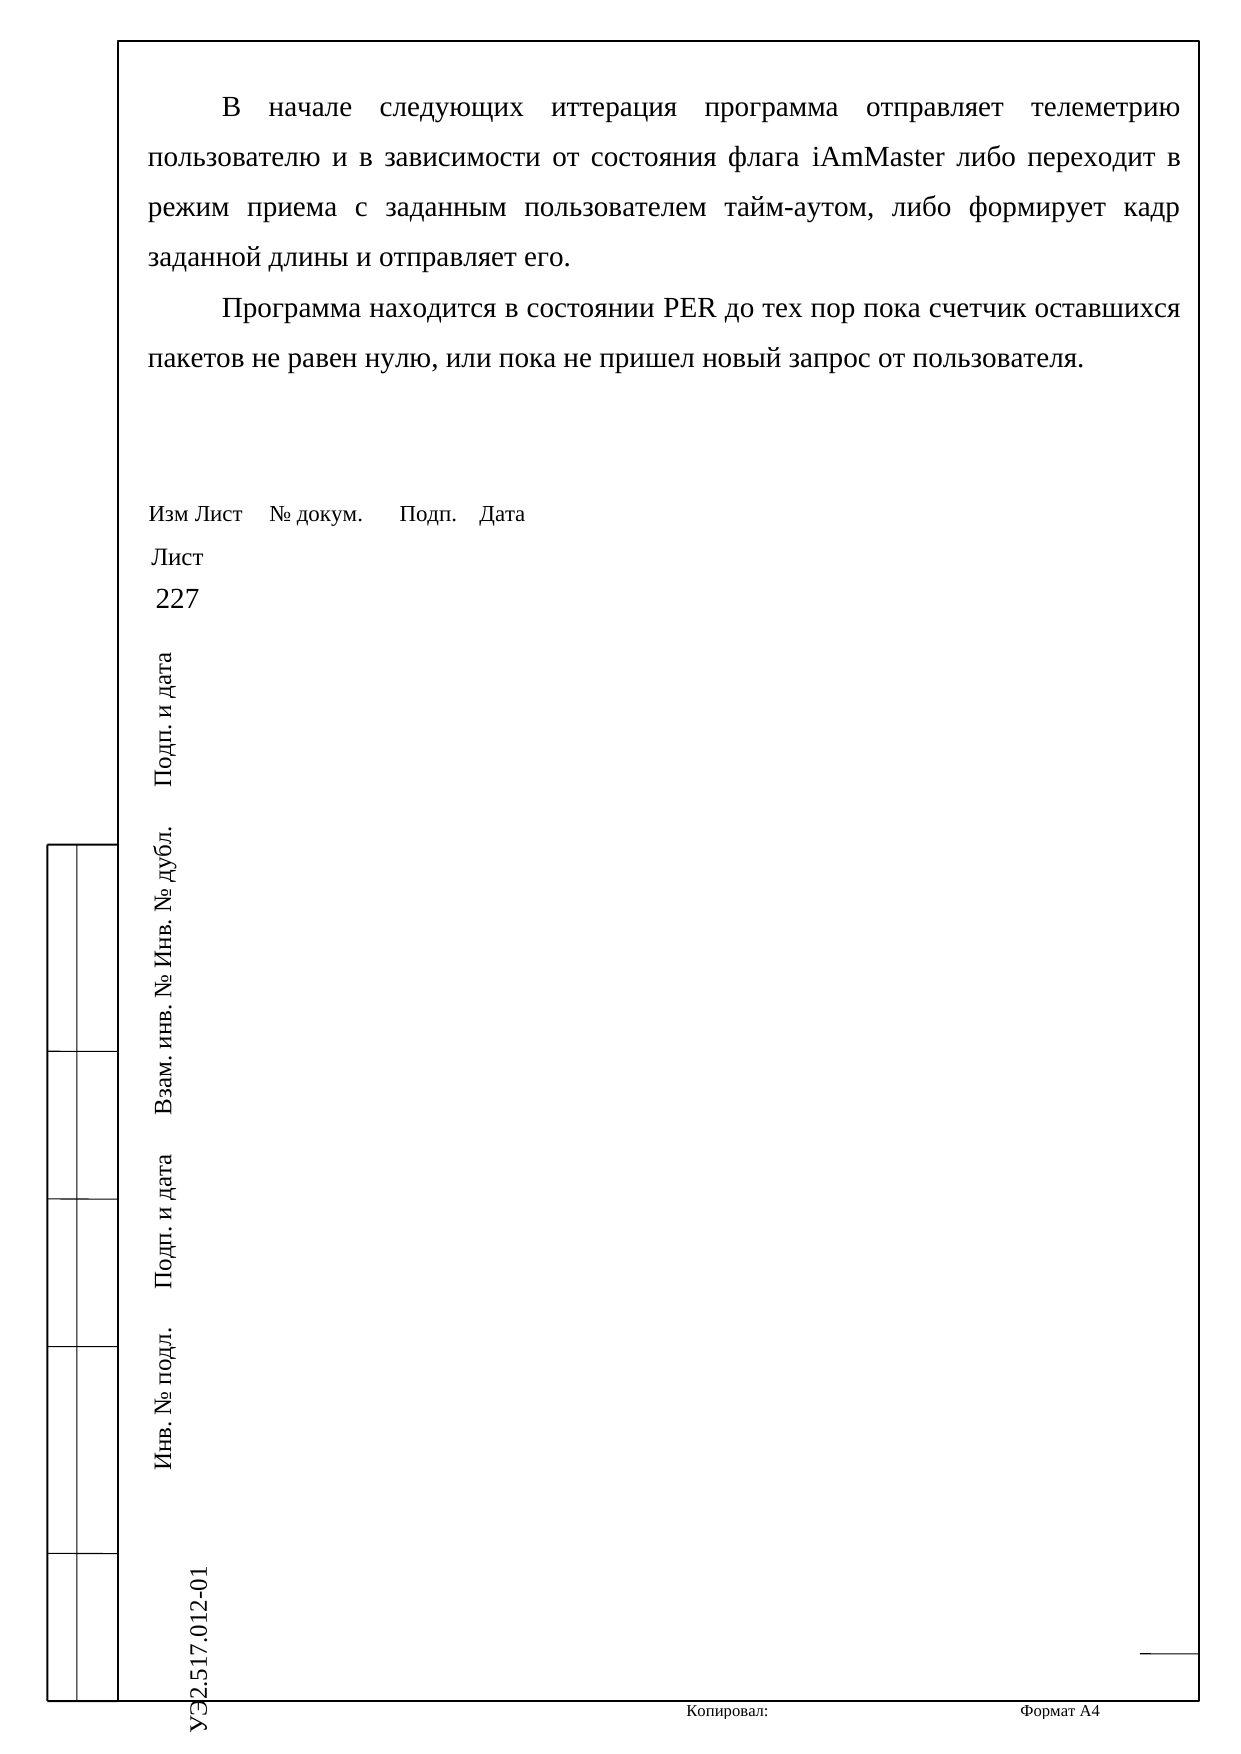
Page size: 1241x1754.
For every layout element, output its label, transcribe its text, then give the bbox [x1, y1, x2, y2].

text В начале следующих иттерация программа отправляет телеметрию пользователю и в зависимости от состояния флага iAmMaster либо переходит в режим приема с заданным пользователем тайм-аутом, либо формирует кадр заданной длины и отправляет его. [148, 89, 1181, 273]
text Программа находится в состоянии PER до тех пор пока счетчик оставшихся пакетов не равен нулю, или пока не пришел новый запрос от пользователя. [148, 290, 1181, 374]
